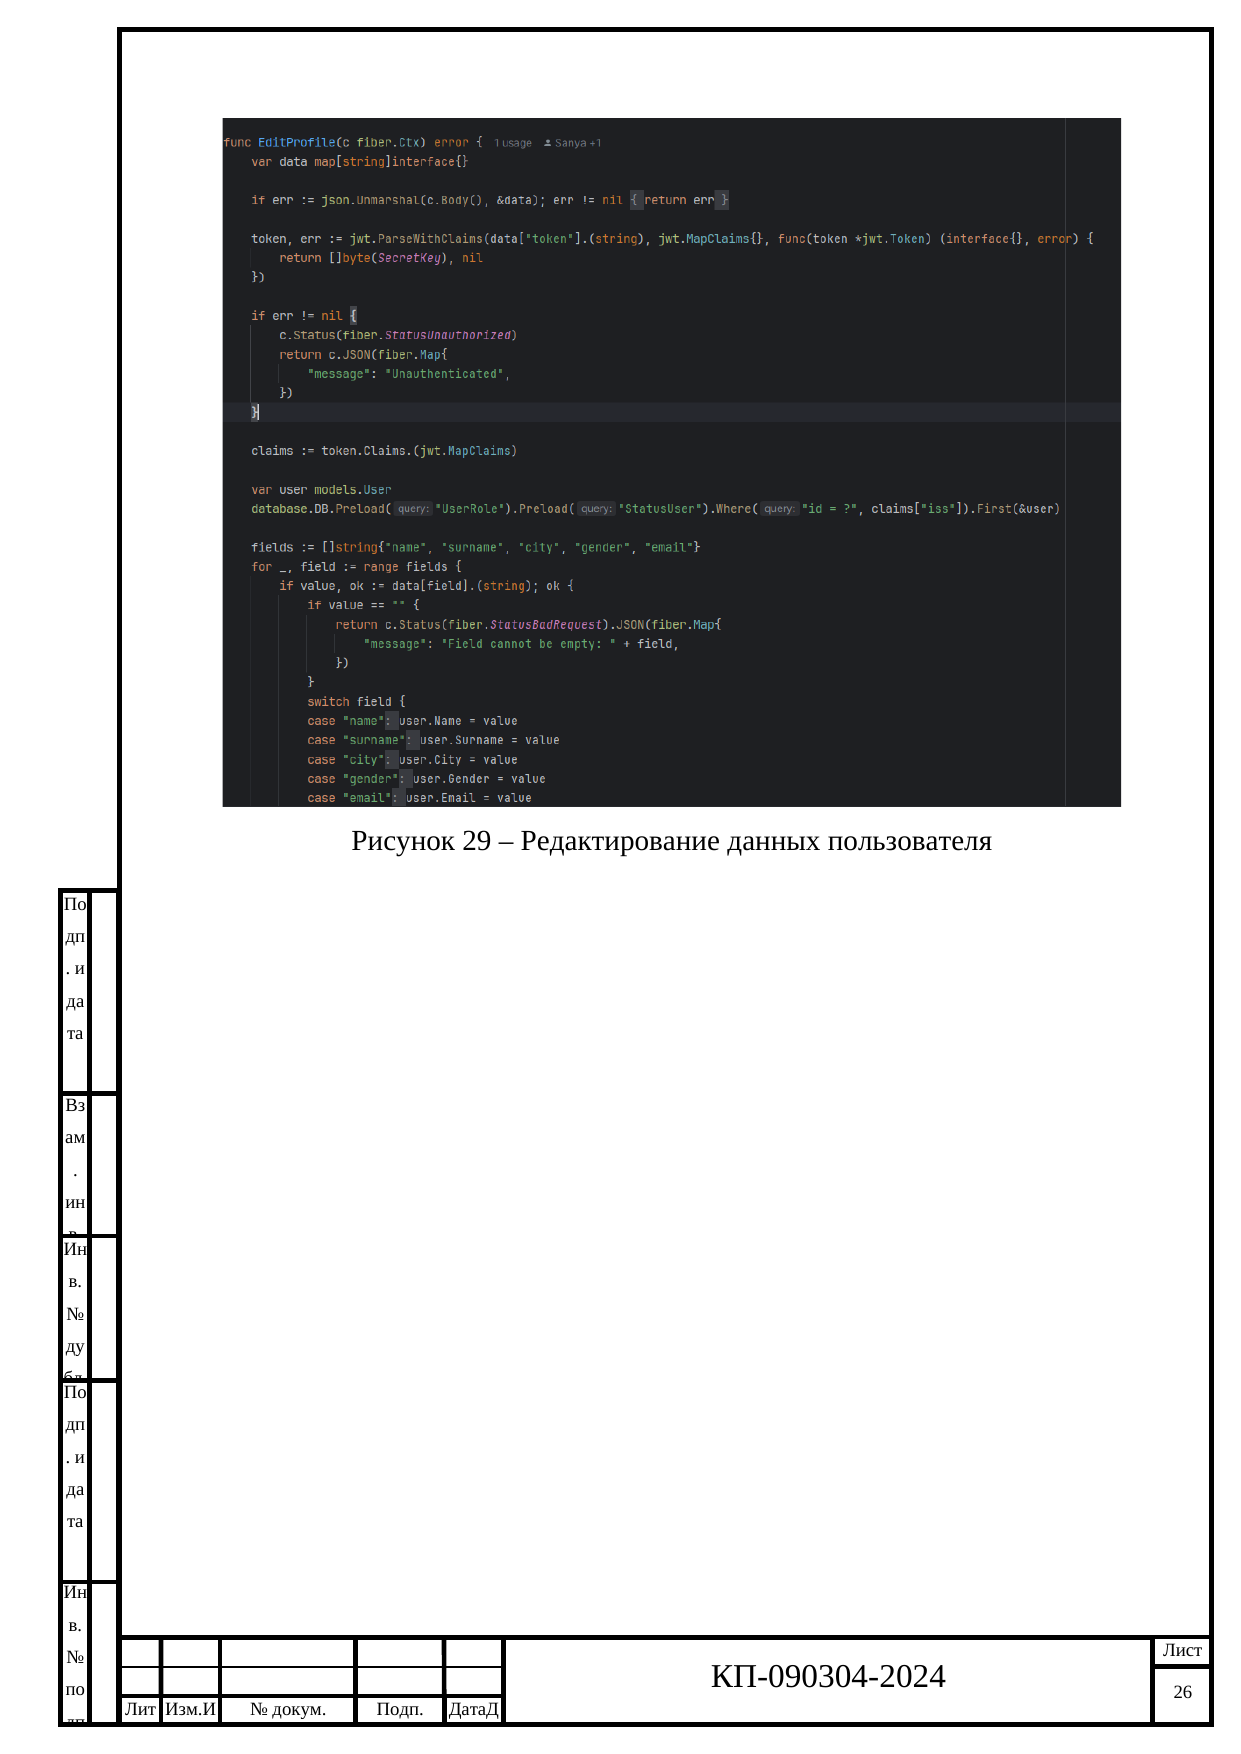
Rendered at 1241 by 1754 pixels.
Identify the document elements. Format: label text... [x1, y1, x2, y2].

text Рисунок 29 – Редактирование данных пользователя [162, 823, 1181, 857]
picture [222, 118, 1122, 807]
